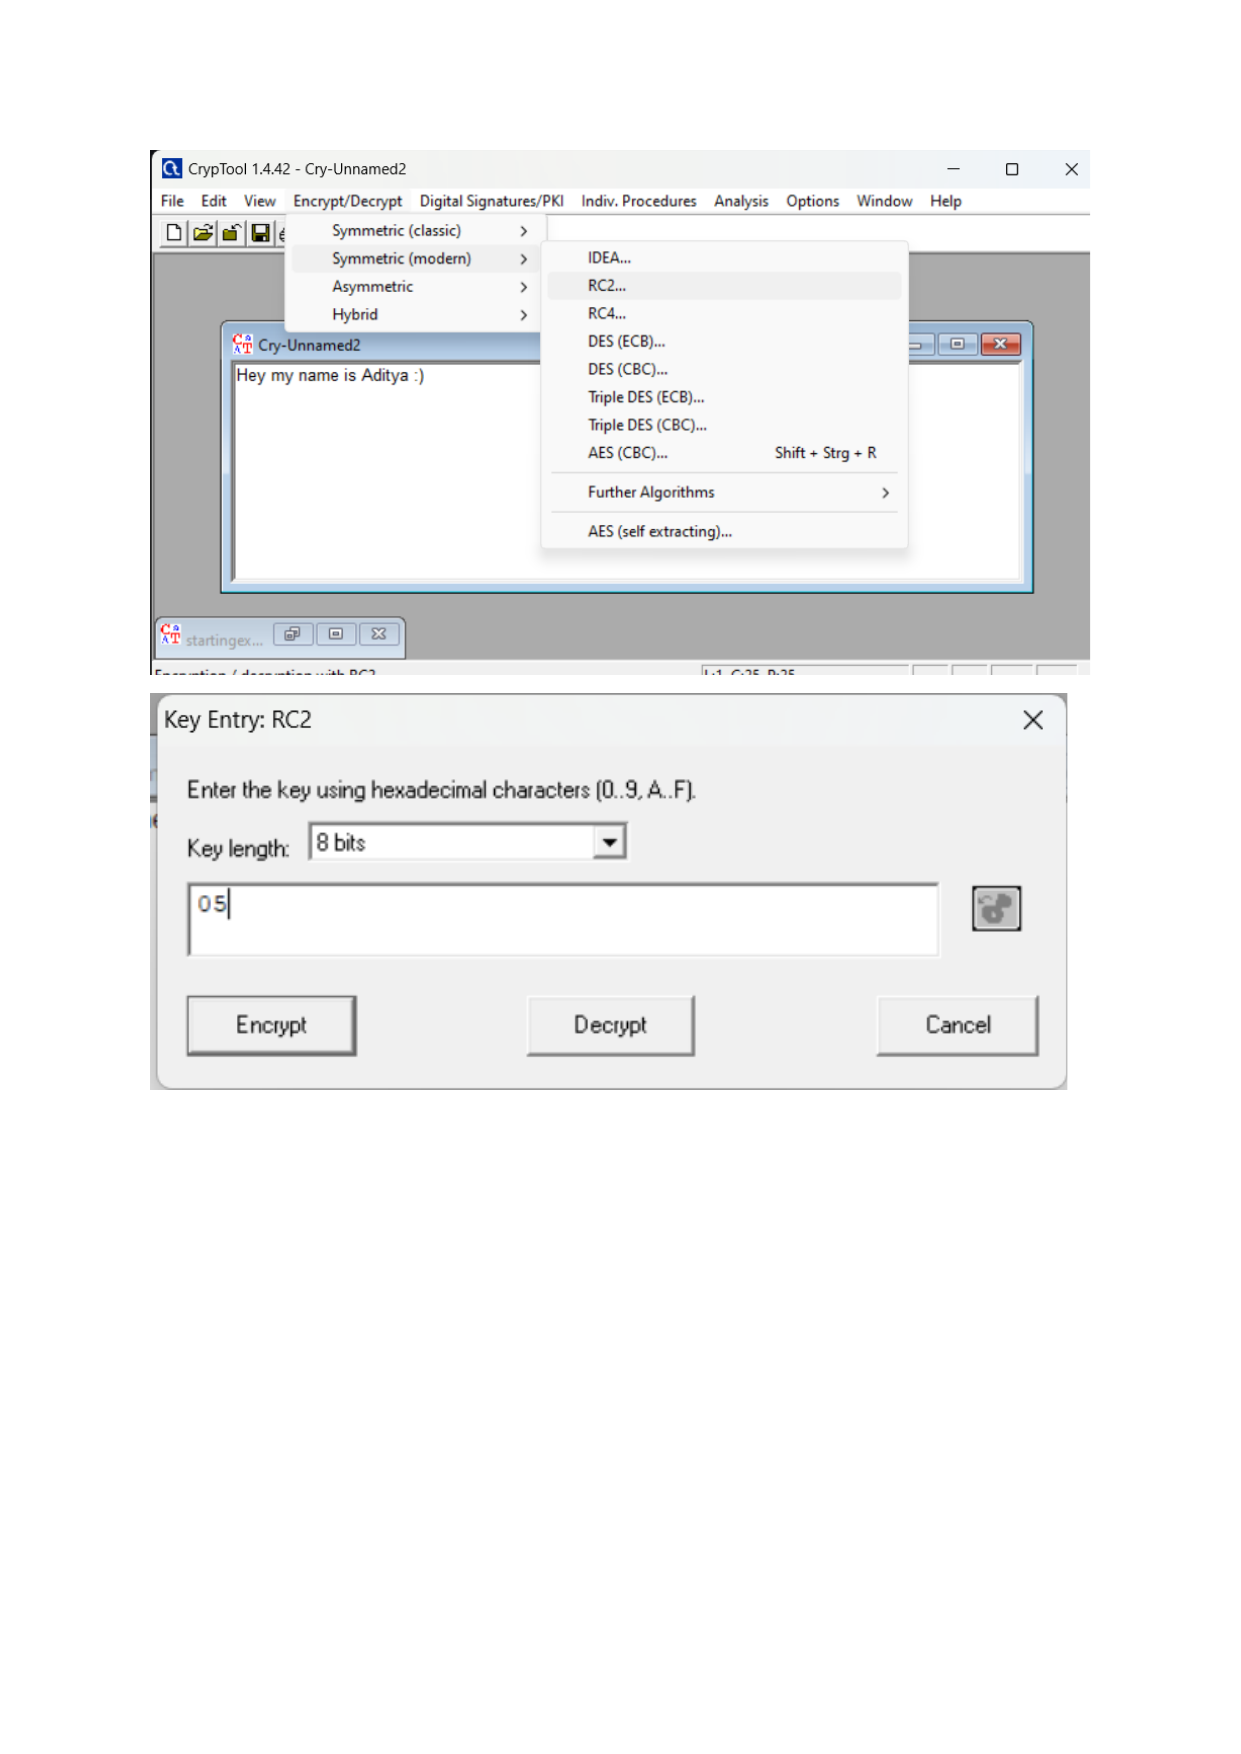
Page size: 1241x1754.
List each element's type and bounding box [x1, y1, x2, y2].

picture [150, 693, 1068, 1090]
picture [150, 150, 1091, 675]
